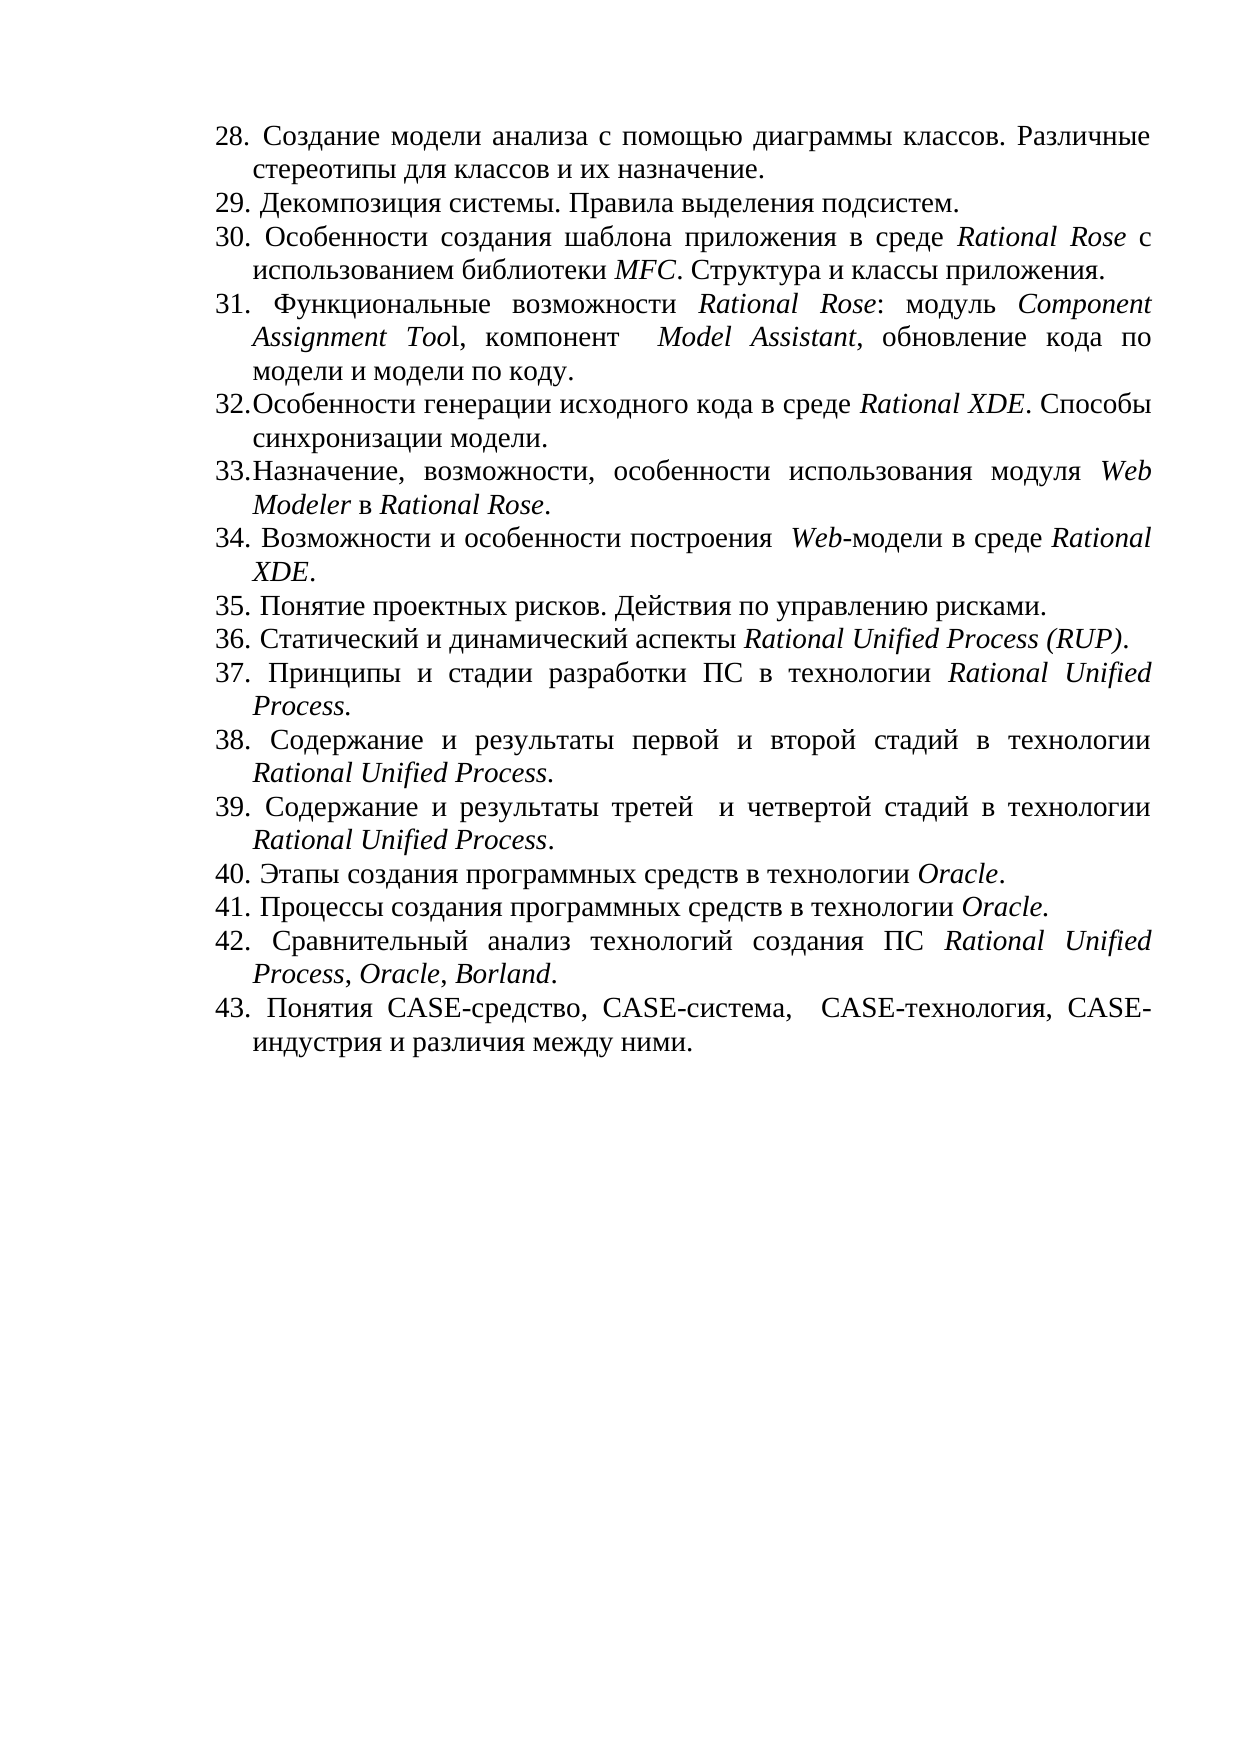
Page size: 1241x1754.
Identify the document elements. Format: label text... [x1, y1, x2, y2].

list Процессы создания программных средств в технологии Oracle. [215, 889, 1152, 923]
list Этапы создания программных средств в технологии Oracle. [215, 856, 1152, 889]
list Возможности и особенности построения Web-модели в среде Rational XDE. [215, 521, 1152, 588]
list Декомпозиция системы. Правила выделения подсистем. [215, 185, 1152, 219]
list Понятия CASE-средство, CASE-система, CASE-технология, CASE-индустрия и различия между ними. [215, 990, 1152, 1057]
list Функциональные возможности Rational Rose: модуль Component Assignment Tool, компонент Model Assistant, обновление кода по модели и модели по коду. [215, 286, 1152, 386]
list Сравнительный анализ технологий создания ПС Rational Unified Process, Oracle, Borland. [215, 923, 1152, 990]
list Содержание и результаты третей и четвертой стадий в технологии Rational Unified Process. [215, 789, 1152, 856]
list Создание модели анализа с помощью диаграммы классов. Различные стереотипы для классов и их назначение. [215, 118, 1152, 185]
list Содержание и результаты первой и второй стадий в технологии Rational Unified Process. [215, 722, 1152, 789]
list Назначение, возможности, особенности использования модуля Web Modeler в Rational Rose. [215, 453, 1152, 521]
list Особенности генерации исходного кода в среде Rational XDE. Способы синхронизации модели. [215, 386, 1152, 453]
list Понятие проектных рисков. Действия по управлению рисками. [215, 588, 1152, 621]
list Принципы и стадии разработки ПС в технологии Rational Unified Process. [215, 655, 1152, 722]
list Статический и динамический аспекты Rational Unified Process (RUP). [215, 621, 1152, 655]
list Особенности создания шаблона приложения в среде Rational Rose с использованием библиотеки MFC. Структура и классы приложения. [215, 219, 1152, 286]
